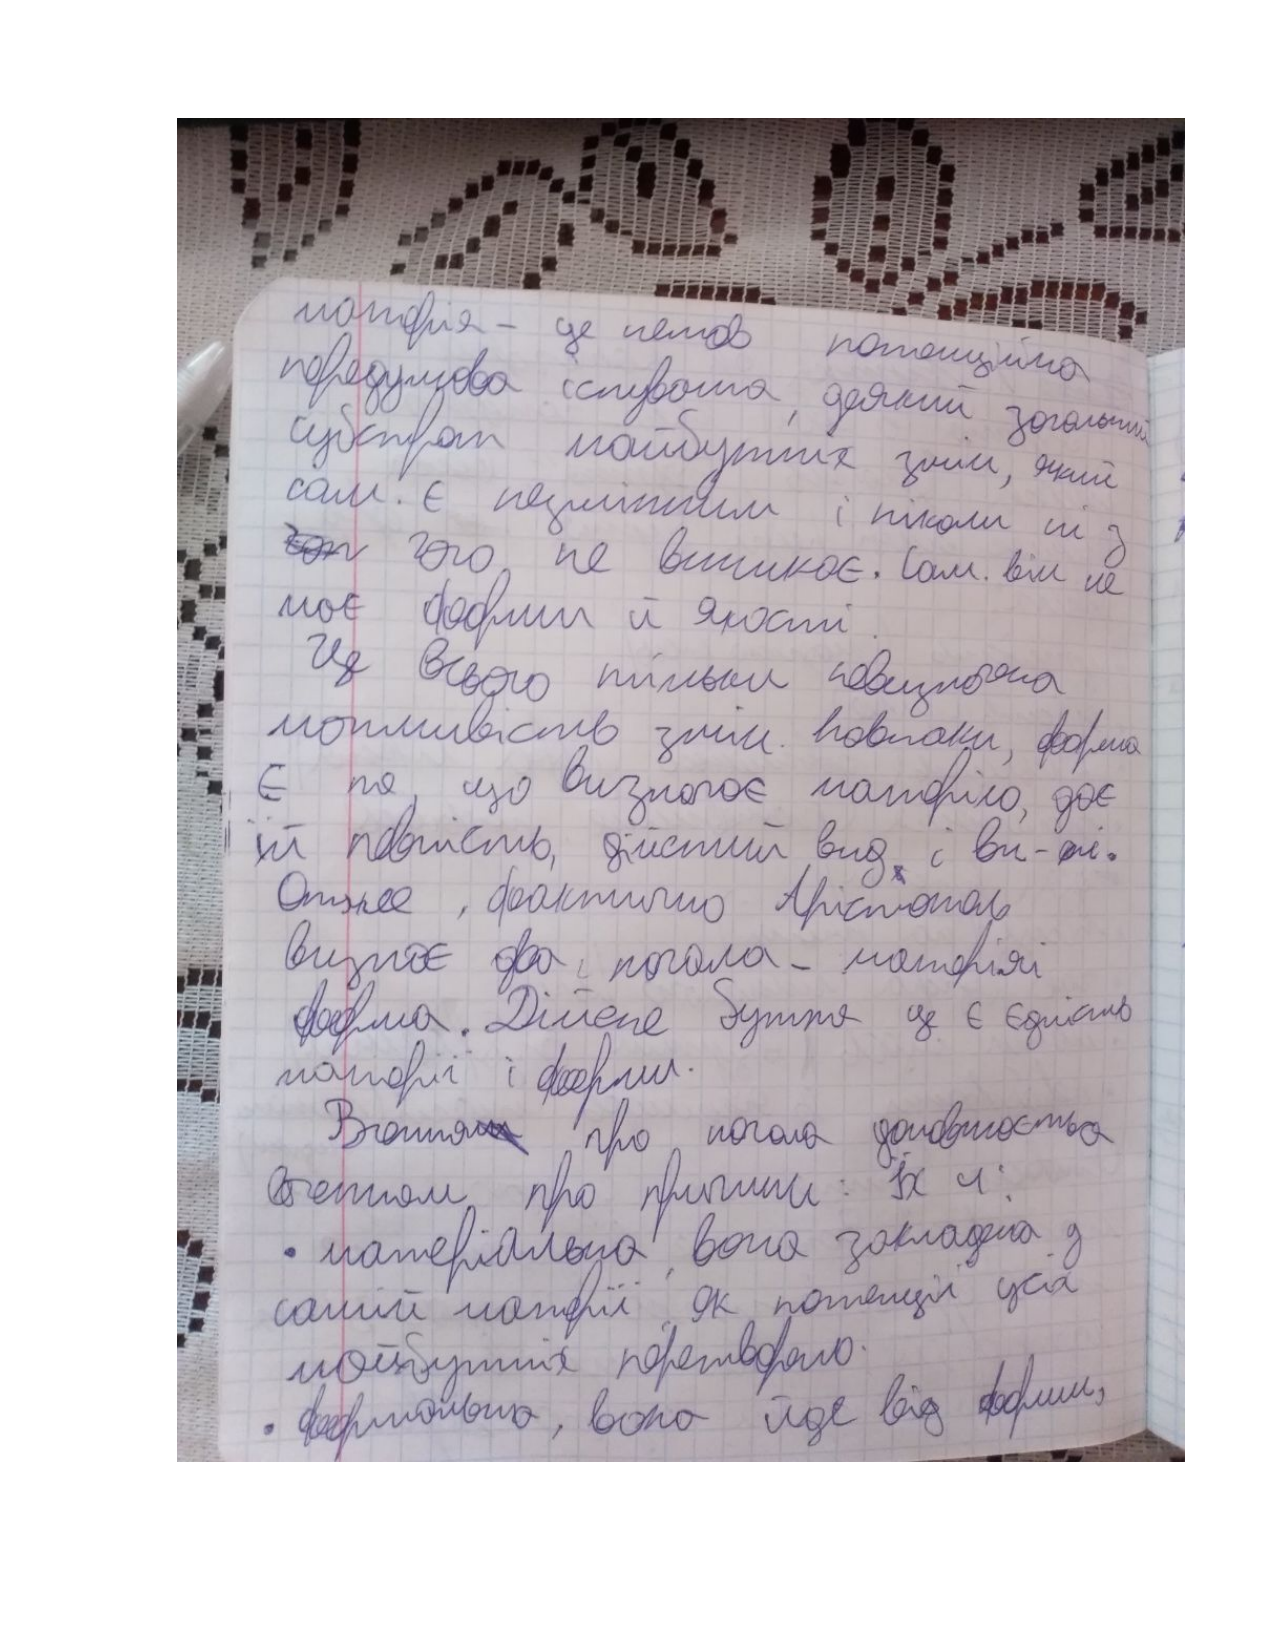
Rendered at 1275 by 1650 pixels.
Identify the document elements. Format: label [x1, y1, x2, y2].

picture [177, 118, 1185, 1462]
